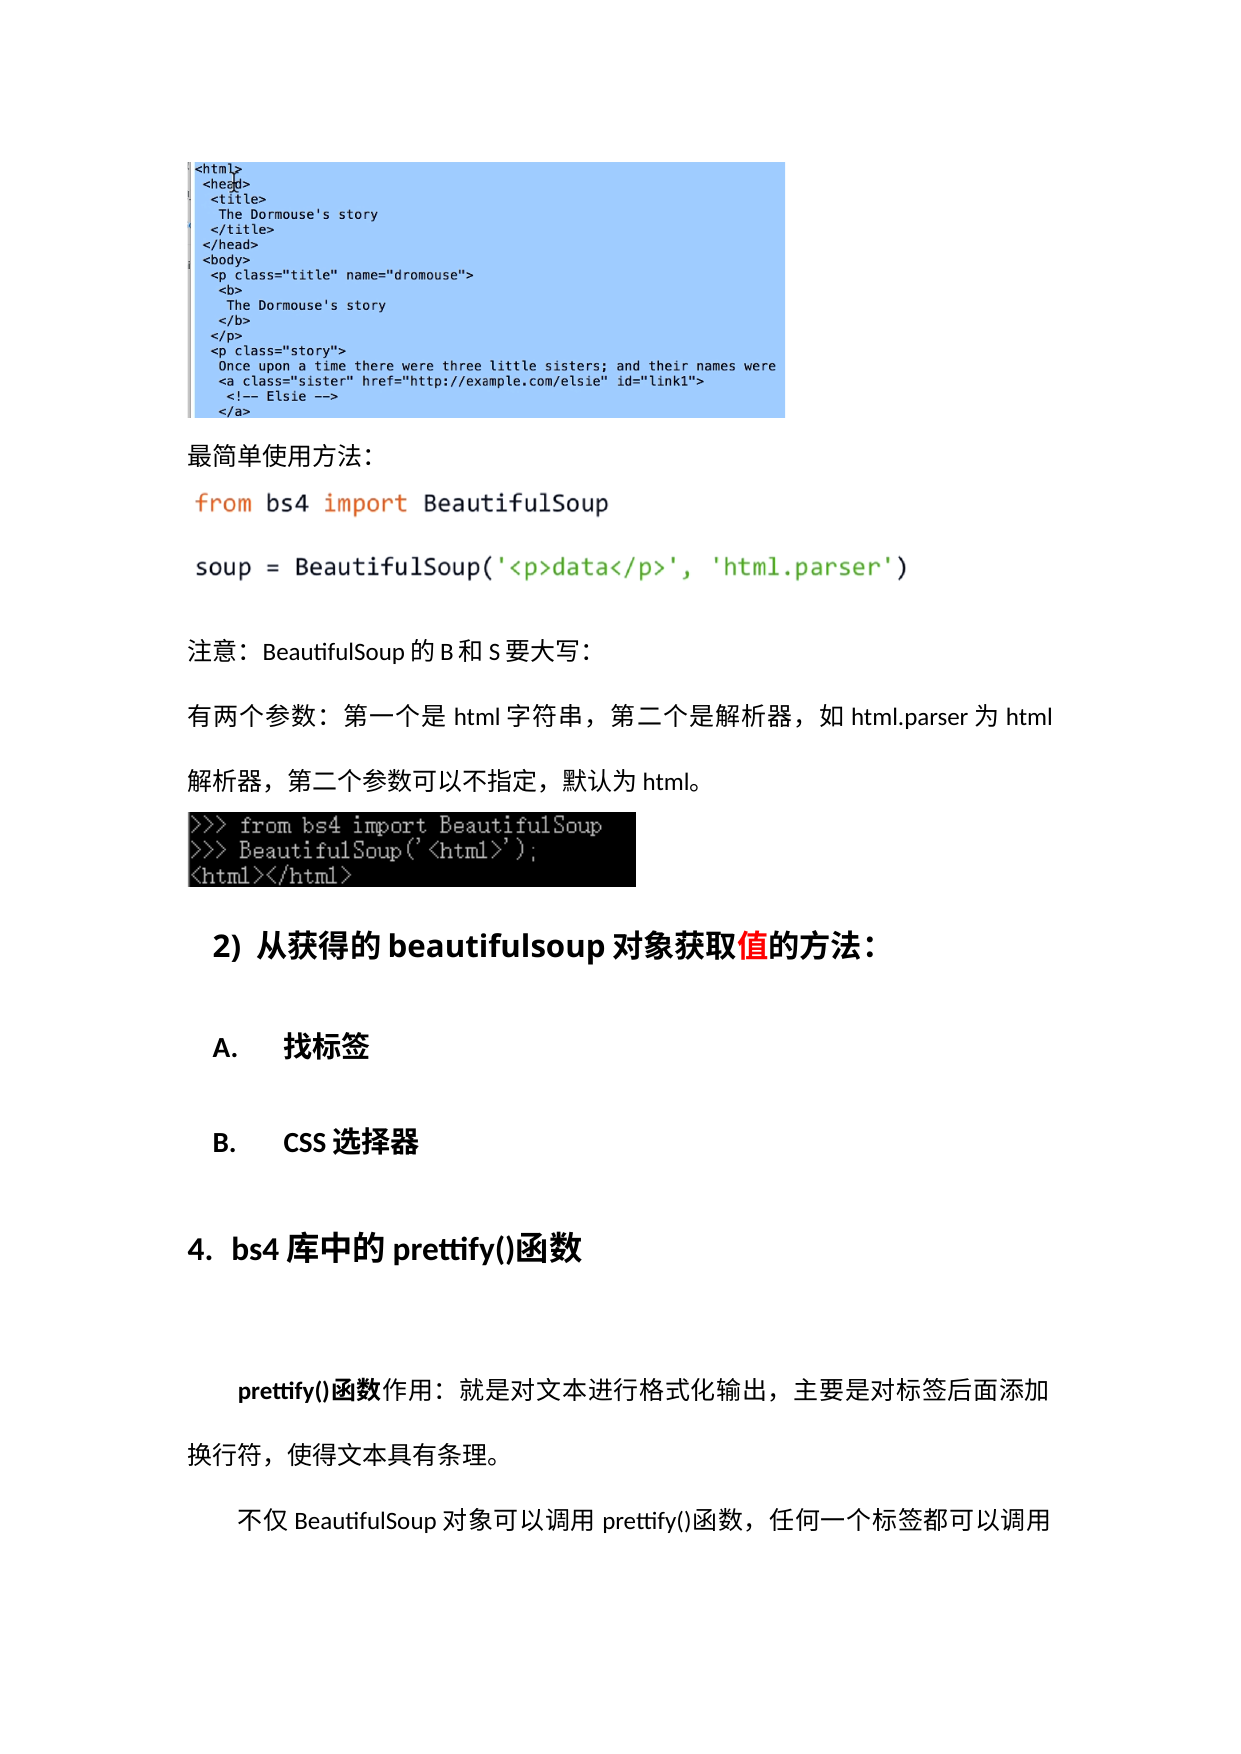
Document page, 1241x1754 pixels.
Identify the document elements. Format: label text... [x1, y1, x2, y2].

text 有两个参数：第一个是html字符串，第二个是解析器，如html.parser为html解析器，第二个参数可以不指定，默认为html。 [187, 682, 1053, 812]
picture [187, 162, 786, 418]
subtitle bs4库中的prettify()函数 [187, 1214, 1053, 1279]
picture [187, 487, 911, 587]
subtitle 从获得的beautifulsoup对象获取值的方法： [212, 912, 1028, 977]
text prettify()函数作用：就是对文本进行格式化输出，主要是对标签后面添加换行符，使得文本具有条理。 [187, 1356, 1053, 1486]
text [187, 1486, 1053, 1551]
picture [187, 812, 636, 887]
text 最简单使用方法： [187, 422, 1053, 487]
text 注意：BeautifulSoup的B和S要大写： [187, 617, 1053, 682]
subtitle CSS选择器 [212, 1108, 1028, 1173]
subtitle 找标签 [212, 1012, 1028, 1077]
